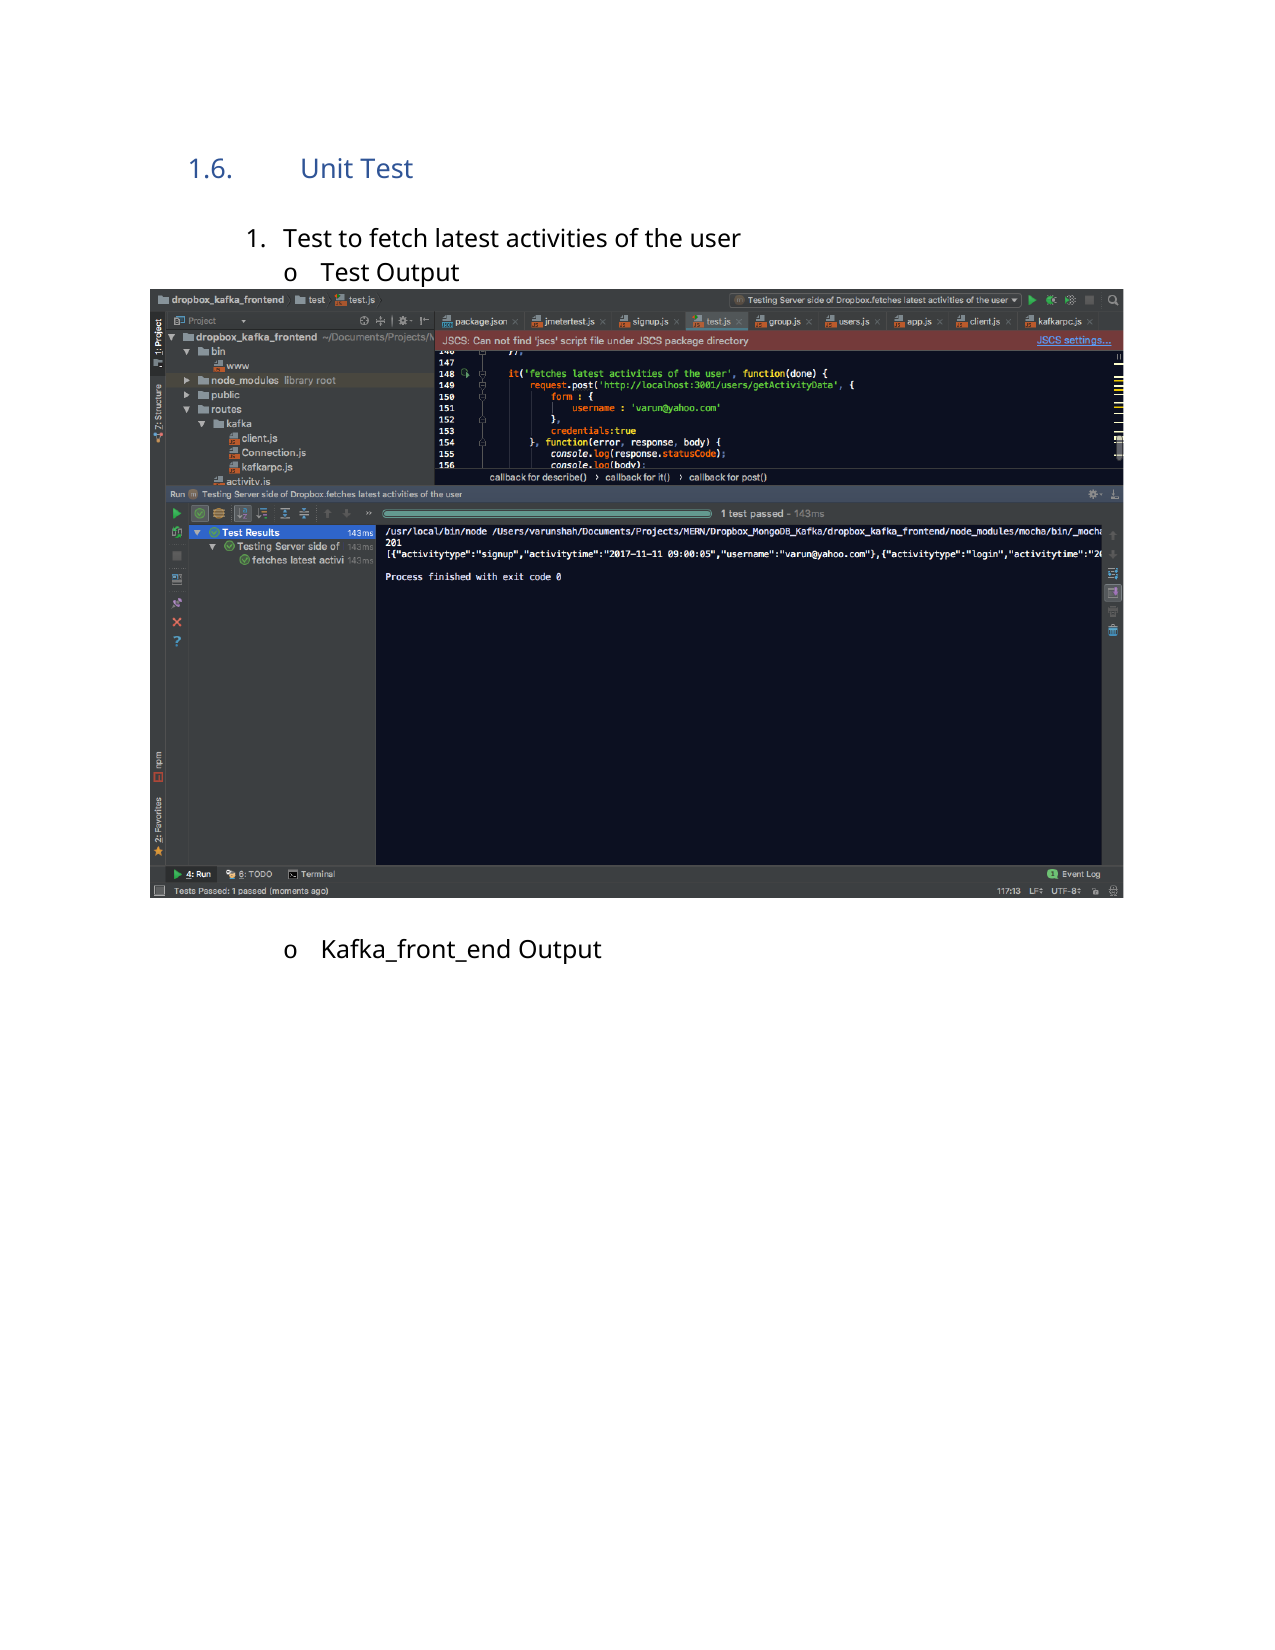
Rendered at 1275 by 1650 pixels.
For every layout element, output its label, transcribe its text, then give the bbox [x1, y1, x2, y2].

picture [150, 289, 1124, 898]
list Kafka_front_end Output [283, 932, 1125, 966]
list Test to fetch latest activities of the user [245, 221, 1125, 255]
subtitle Unit Test [187, 150, 1125, 187]
list Test Output [283, 255, 1125, 289]
